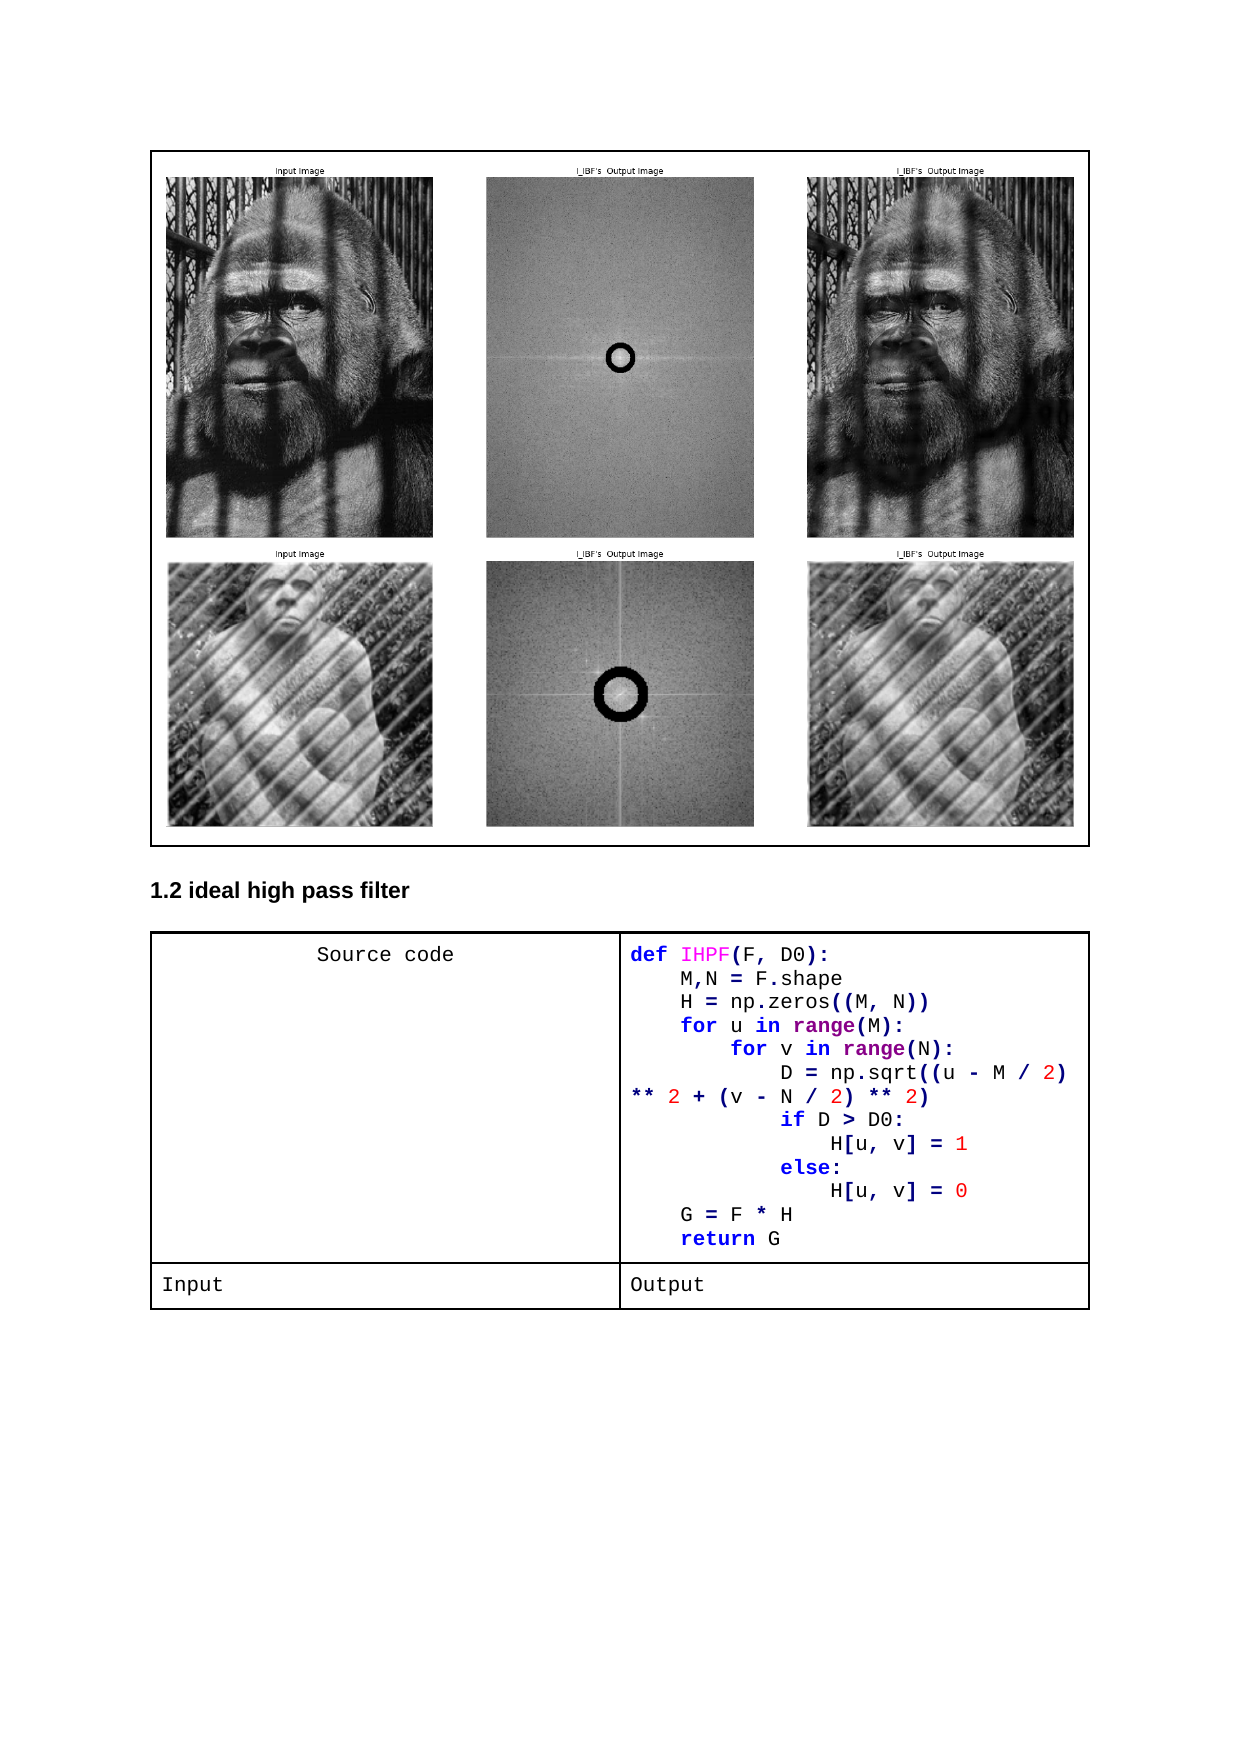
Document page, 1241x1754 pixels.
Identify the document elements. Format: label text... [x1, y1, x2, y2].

table_cell Input [152, 1264, 619, 1308]
table_cell [152, 152, 1088, 845]
picture [161, 545, 1078, 831]
table_header Source code [152, 934, 619, 1262]
text 1.2 ideal high pass filter [150, 877, 1090, 904]
table_cell Output [621, 1264, 1088, 1308]
table_header def IHPF(F, D0): M,N = F.shape H = np.zeros((M, N)) for u in range(M): for v in range(N): D = np.sqrt((u - M / 2) ** 2 + (v - N / 2) ** 2) if D > D0: H[u, v] = 1 else: H[u, v] = 0 G = F * H return G [621, 934, 1088, 1262]
picture [161, 162, 1078, 542]
